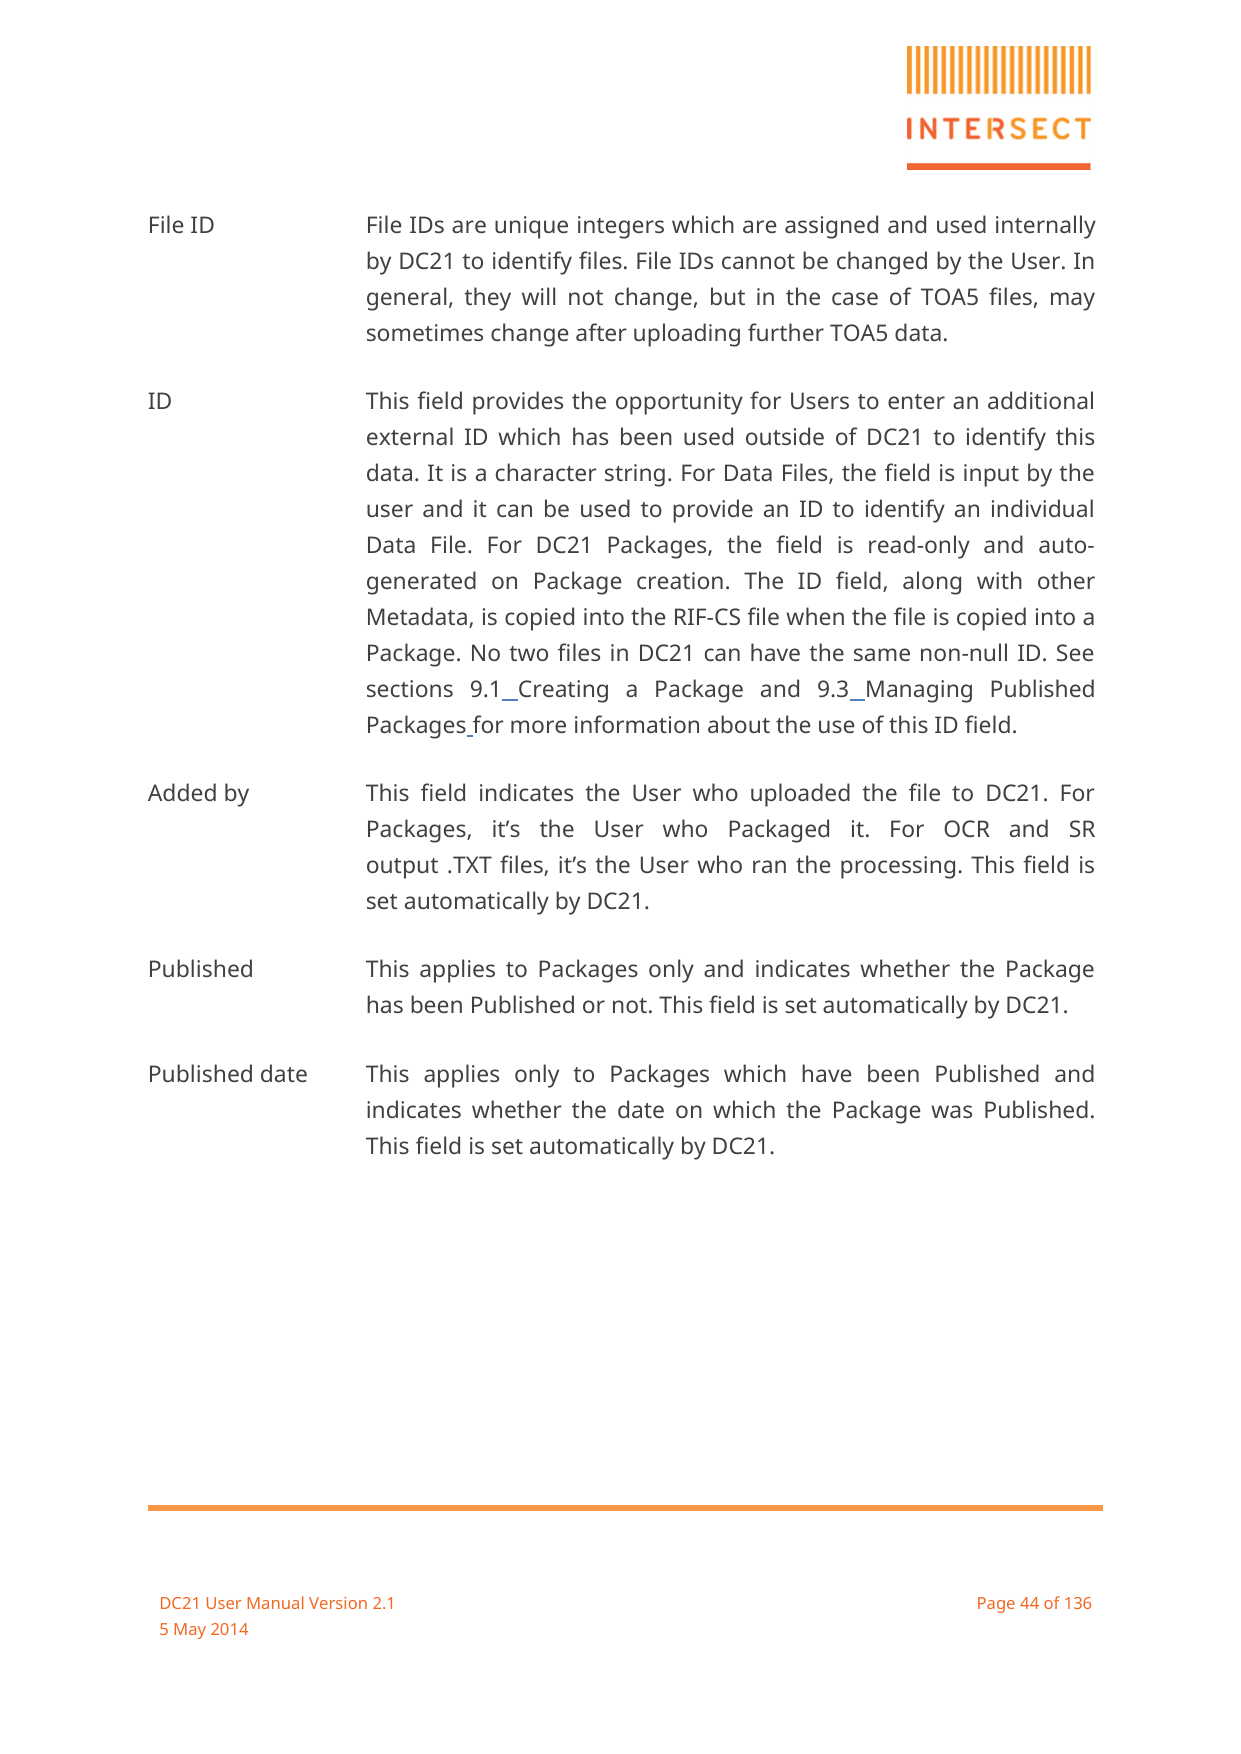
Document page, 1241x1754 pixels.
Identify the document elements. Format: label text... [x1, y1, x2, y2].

picture [905, 44, 1093, 172]
table_cell File IDs are unique integers which are assigned and used internally by DC21 to identify files. File IDs cannot be changed by the User. In general, they will not change, but in the case of TOA5 files, may sometimes change after uploading further TOA5 data. [354, 197, 1107, 373]
table_cell Published date [136, 1045, 354, 1186]
table_cell ID [136, 373, 354, 765]
table_cell File ID [136, 197, 354, 373]
table_cell Published [136, 941, 354, 1045]
table_cell This field indicates the User who uploaded the file to DC21. For Packages, it’s the User who Packaged it. For OCR and SR output .TXT files, it’s the User who ran the processing. This field is set automatically by DC21. [354, 765, 1107, 941]
table_cell This field provides the opportunity for Users to enter an additional external ID which has been used outside of DC21 to identify this data. It is a character string. For Data Files, the field is input by the user and it can be used to provide an ID to identify an individual Data File. For DC21 Packages, the field is read-only and auto-generated on Package creation. The ID field, along with other Metadata, is copied into the RIF-CS file when the file is copied into a Package. No two files in DC21 can have the same non-null ID. See sections 9.1 Creating a Package and 9.3 Managing Published Packages for more information about the use of this ID field. [354, 373, 1107, 765]
table_cell This applies only to Packages which have been Published and indicates whether the date on which the Package was Published. This field is set automatically by DC21. [354, 1045, 1107, 1186]
table_cell This applies to Packages only and indicates whether the Package has been Published or not. This field is set automatically by DC21. [354, 941, 1107, 1045]
table_cell Added by [136, 765, 354, 941]
